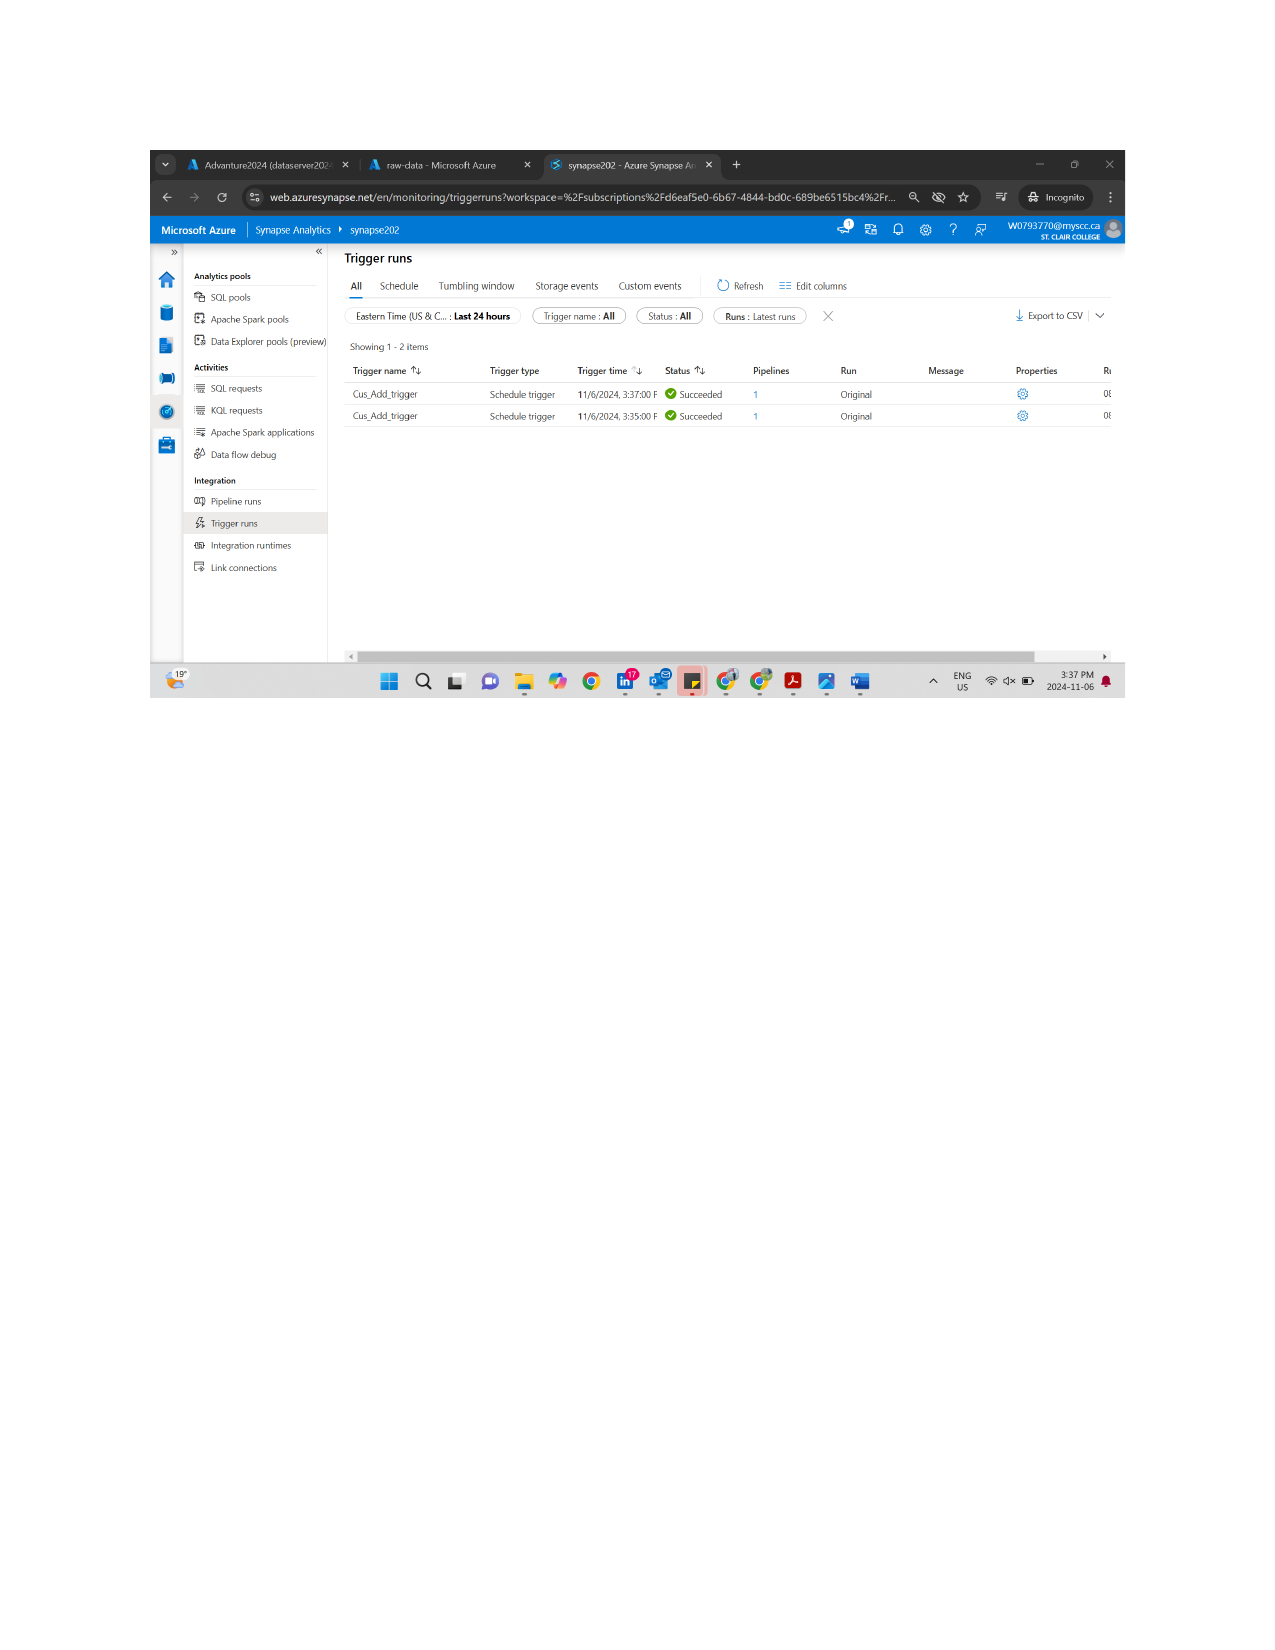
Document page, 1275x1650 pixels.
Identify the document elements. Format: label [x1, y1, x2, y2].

picture [150, 150, 1125, 698]
